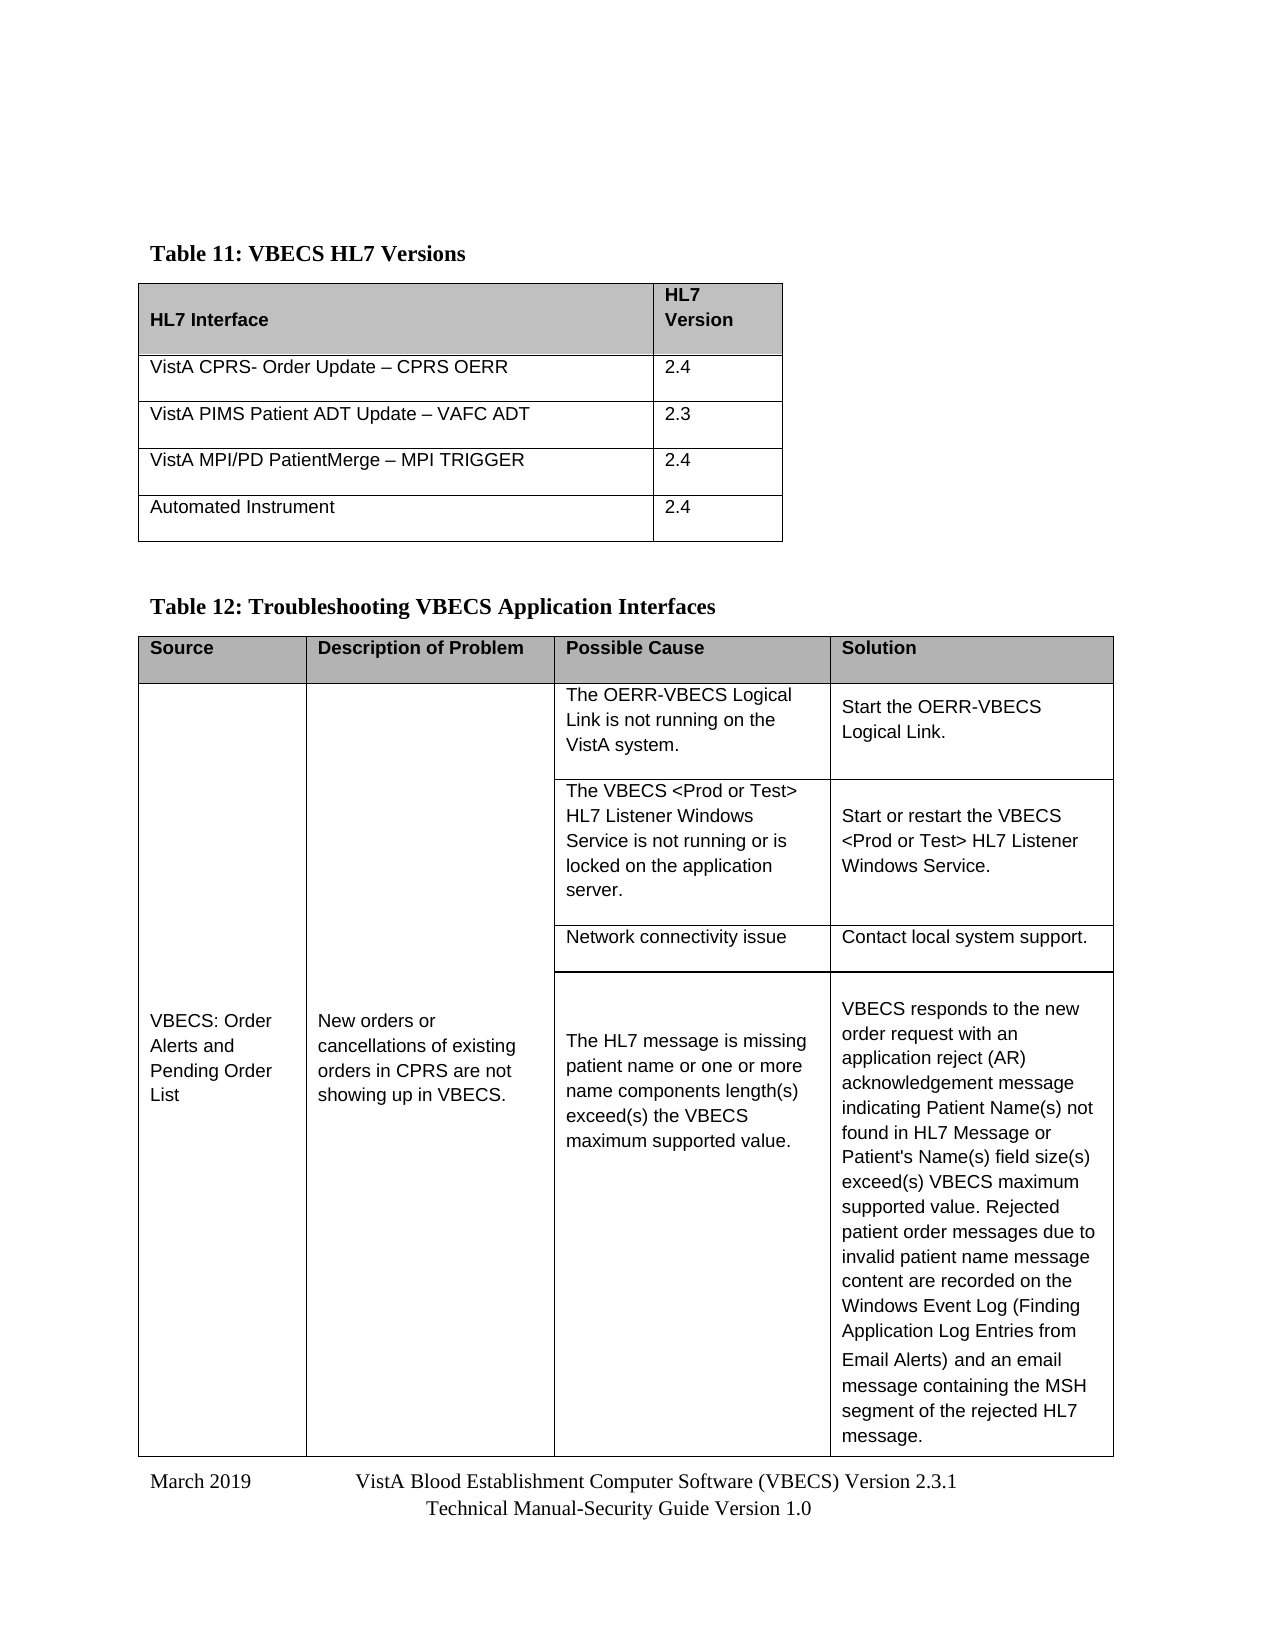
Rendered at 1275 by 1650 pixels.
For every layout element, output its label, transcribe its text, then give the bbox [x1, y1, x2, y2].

table_cell New orders or cancellations of existing orders in CPRS are not showing up in VBECS. [307, 684, 554, 1456]
table_cell VistA PIMS Patient ADT Update – VAFC ADT [139, 402, 653, 448]
table_header HL7 Interface [139, 284, 653, 354]
table_header Possible Cause [555, 637, 830, 683]
table_cell VBECS responds to the new order request with an application reject (AR) acknowledgement message indicating Patient Name(s) not found in HL7 Message or Patient's Name(s) field size(s) exceed(s) VBECS maximum supported value. Rejected patient order messages due to invalid patient name message content are recorded on the Windows Event Log (Finding Application Log Entries from Email Alerts) and an email message containing the MSH segment of the rejected HL7 message. [831, 973, 1113, 1456]
table_header Source [139, 637, 306, 683]
table_header Description of Problem [307, 637, 554, 683]
table_cell The OERR-VBECS Logical Link is not running on the VistA system. [555, 684, 830, 779]
table_cell VistA MPI/PD PatientMerge – MPI TRIGGER [139, 449, 653, 494]
table_header Solution [831, 637, 1113, 683]
table_cell The HL7 message is missing patient name or one or more name components length(s) exceed(s) the VBECS maximum supported value. [555, 973, 830, 1456]
table_cell Contact local system support. [831, 926, 1113, 971]
table_cell Start or restart the VBECS <Prod or Test> HL7 Listener Windows Service. [831, 780, 1113, 925]
table_header HL7 Version [654, 284, 782, 354]
table_cell VistA CPRS- Order Update – CPRS OERR [139, 356, 653, 401]
table_cell Automated Instrument [139, 496, 653, 541]
table_cell The VBECS <Prod or Test> HL7 Listener Windows Service is not running or is locked on the application server. [555, 780, 830, 925]
table_cell Start the OERR-VBECS Logical Link. [831, 684, 1113, 779]
table_cell Network connectivity issue [555, 926, 830, 971]
table_cell 2.4 [654, 449, 782, 494]
table_cell 2.4 [654, 356, 782, 401]
table_cell 2.3 [654, 402, 782, 448]
table_cell 2.4 [654, 496, 782, 541]
table_cell VBECS: Order Alerts and Pending Order List [139, 684, 306, 1456]
